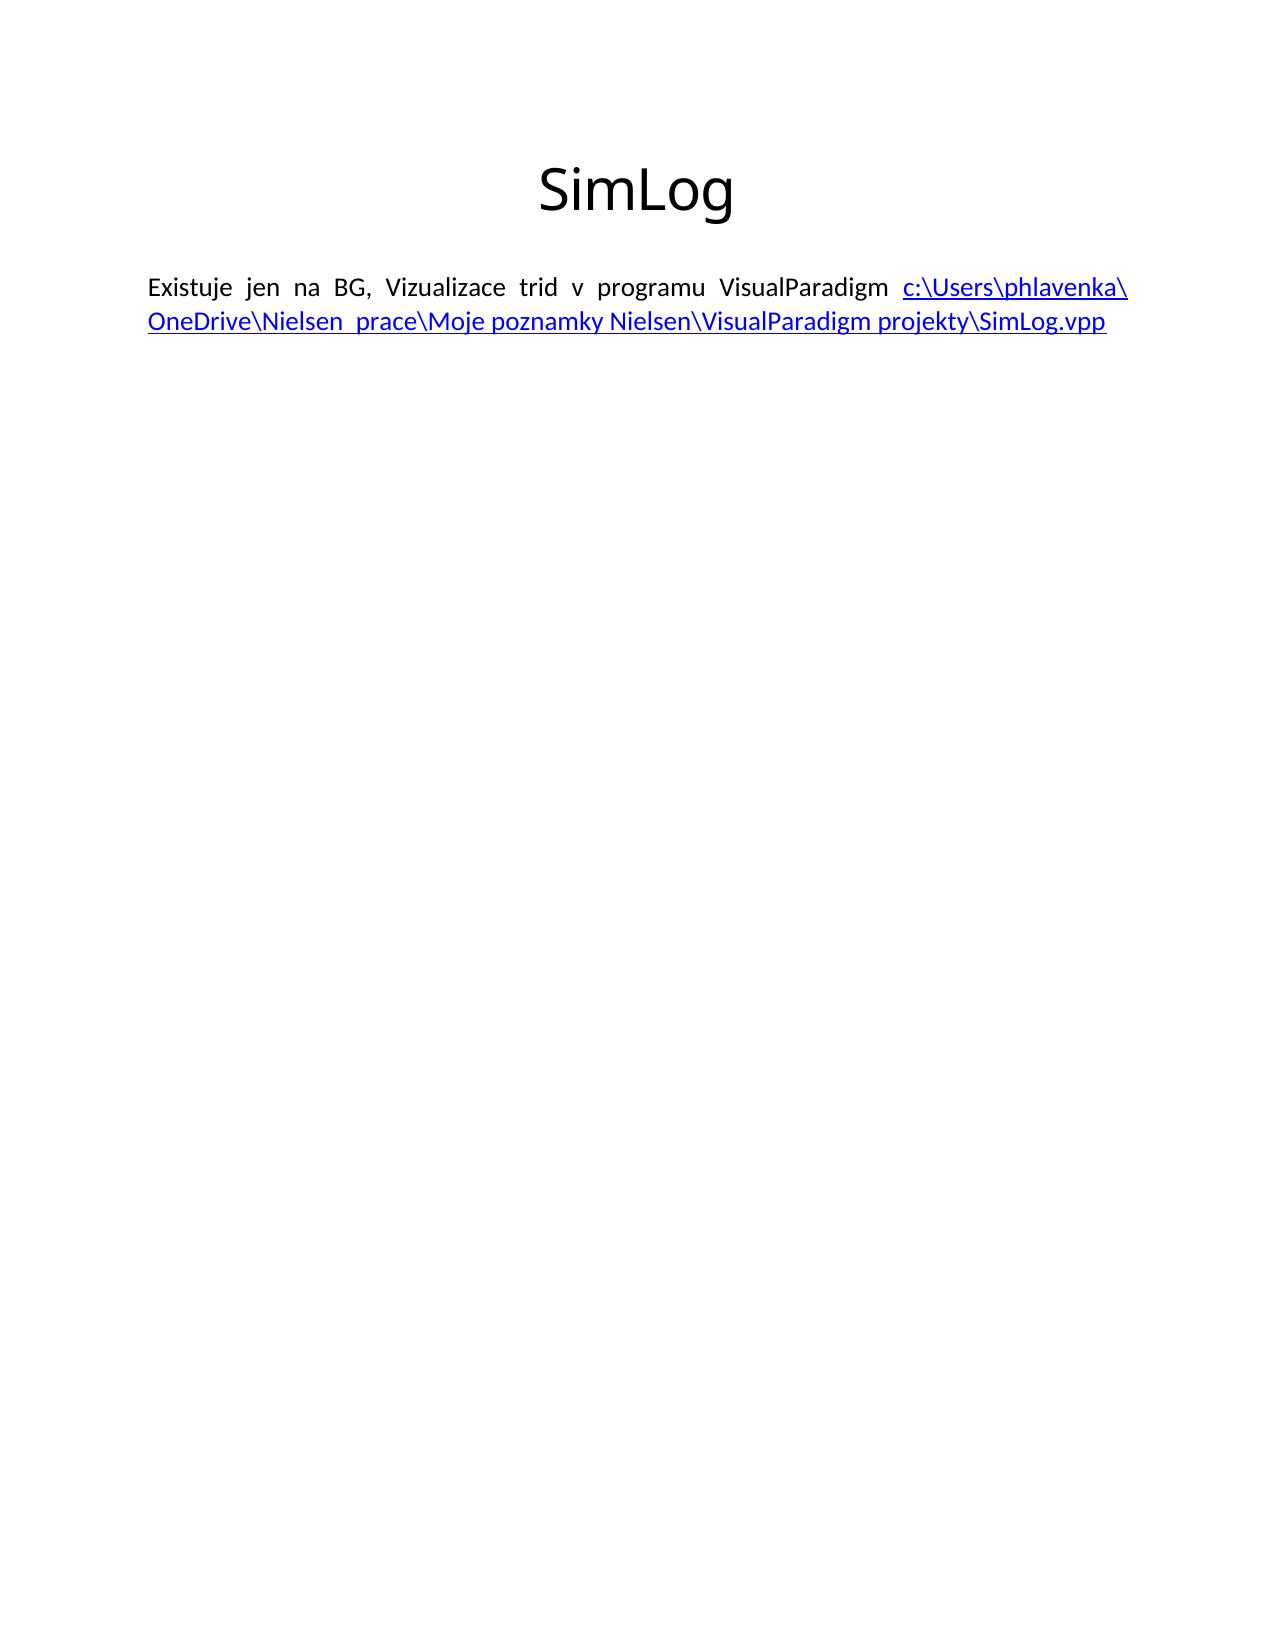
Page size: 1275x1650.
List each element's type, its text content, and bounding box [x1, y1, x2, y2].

text Existuje jen na BG, Vizualizace trid v programu VisualParadigm c:\Users\phlavenka\OneDrive\Nielsen prace\Moje poznamky Nielsen\VisualParadigm projekty\SimLog.vpp [148, 270, 1127, 338]
text SimLog [148, 148, 1127, 227]
